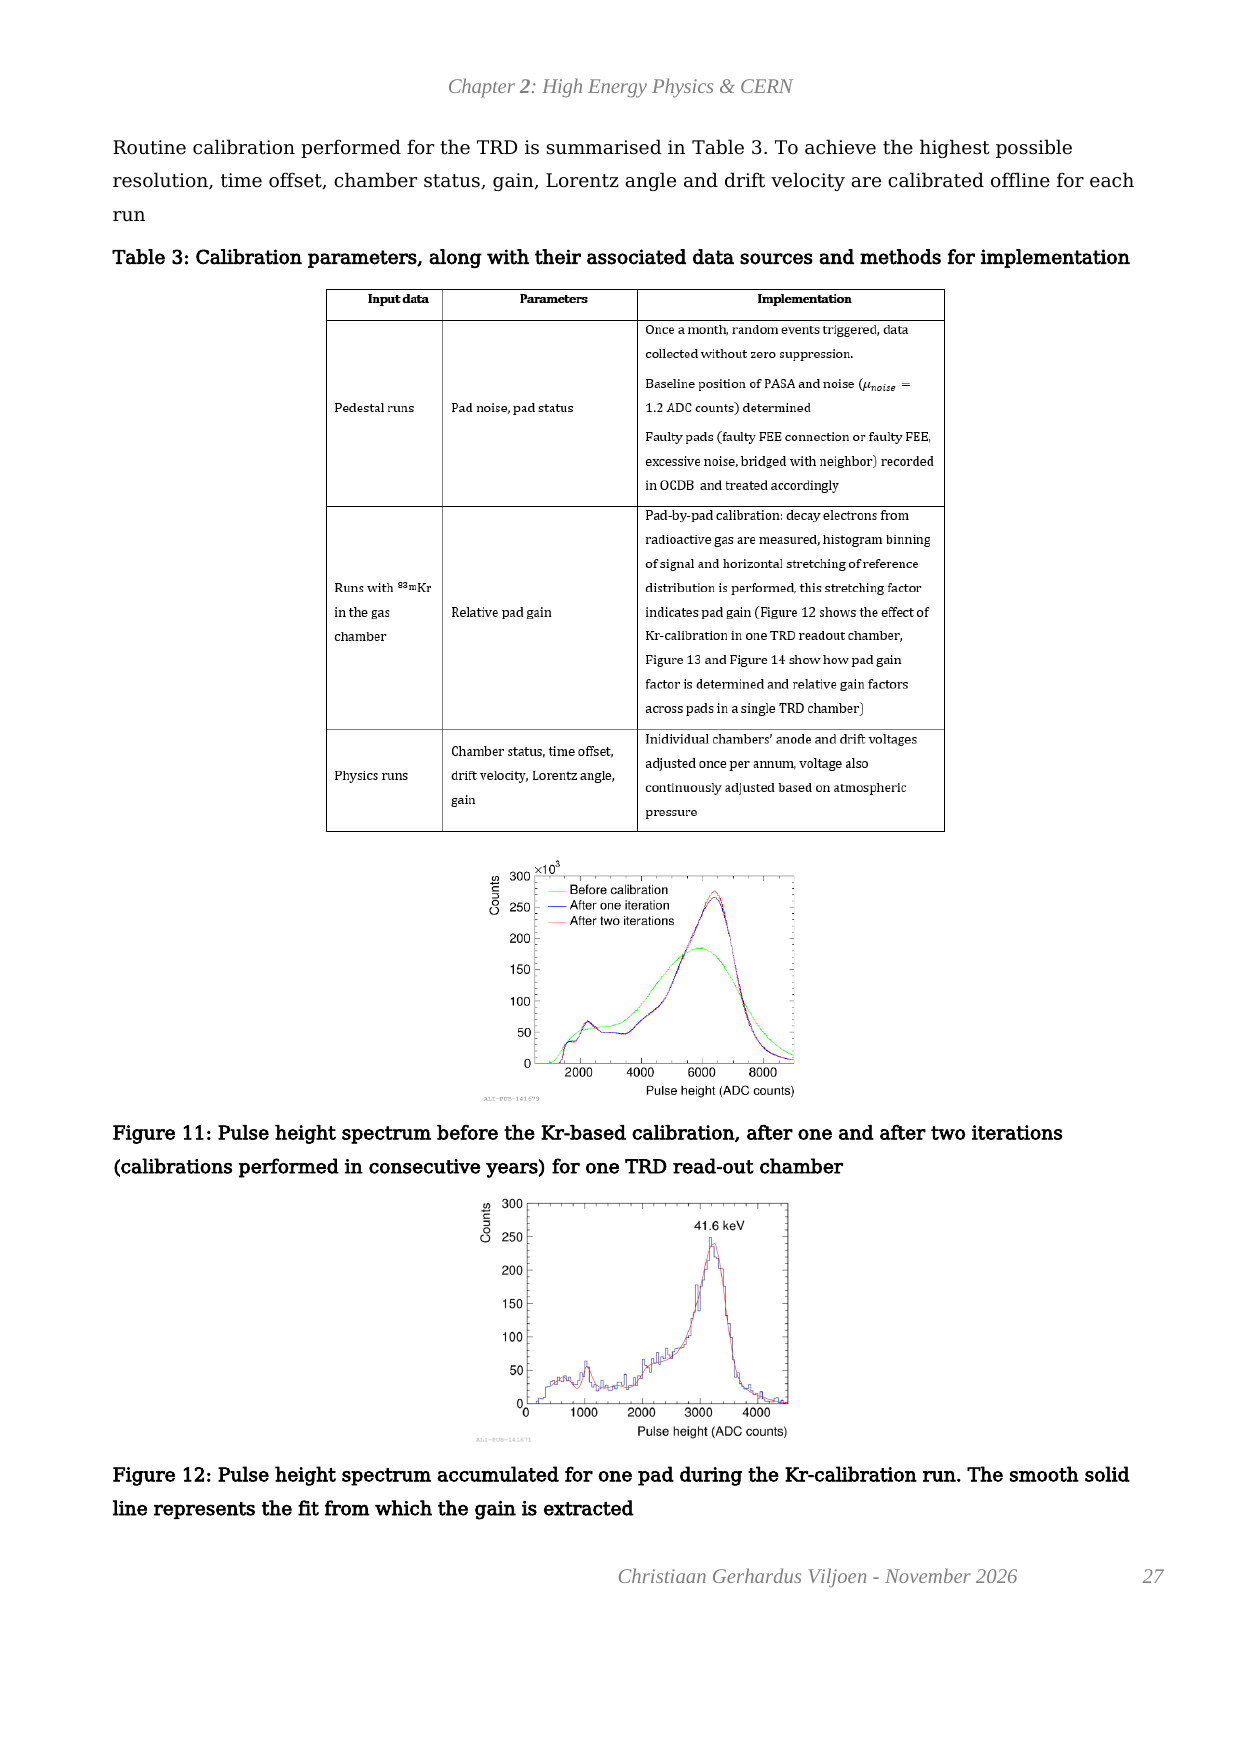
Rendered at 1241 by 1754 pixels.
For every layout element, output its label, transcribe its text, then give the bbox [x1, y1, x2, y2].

text Figure 12: Pulse height spectrum accumulated for one pad during the Kr-calibration run. The smooth solid line represents the fit from which the gain is extracted [112, 1462, 1165, 1519]
text Routine calibration performed for the TRD is summarised in Table 3. To achieve the highest possible resolution, time offset, chamber status, gain, Lorentz angle and drift velocity are calibrated offline for each run [112, 135, 1165, 225]
picture [321, 287, 957, 841]
picture [474, 1196, 804, 1443]
text Figure 11: Pulse height spectrum before the Kr-based calibration, after one and after two iterations (calibrations performed in consecutive years) for one TRD read-out chamber [112, 1121, 1165, 1177]
picture [483, 860, 795, 1101]
text Table 3: Calibration parameters, along with their associated data sources and methods for implementation [112, 245, 1165, 267]
